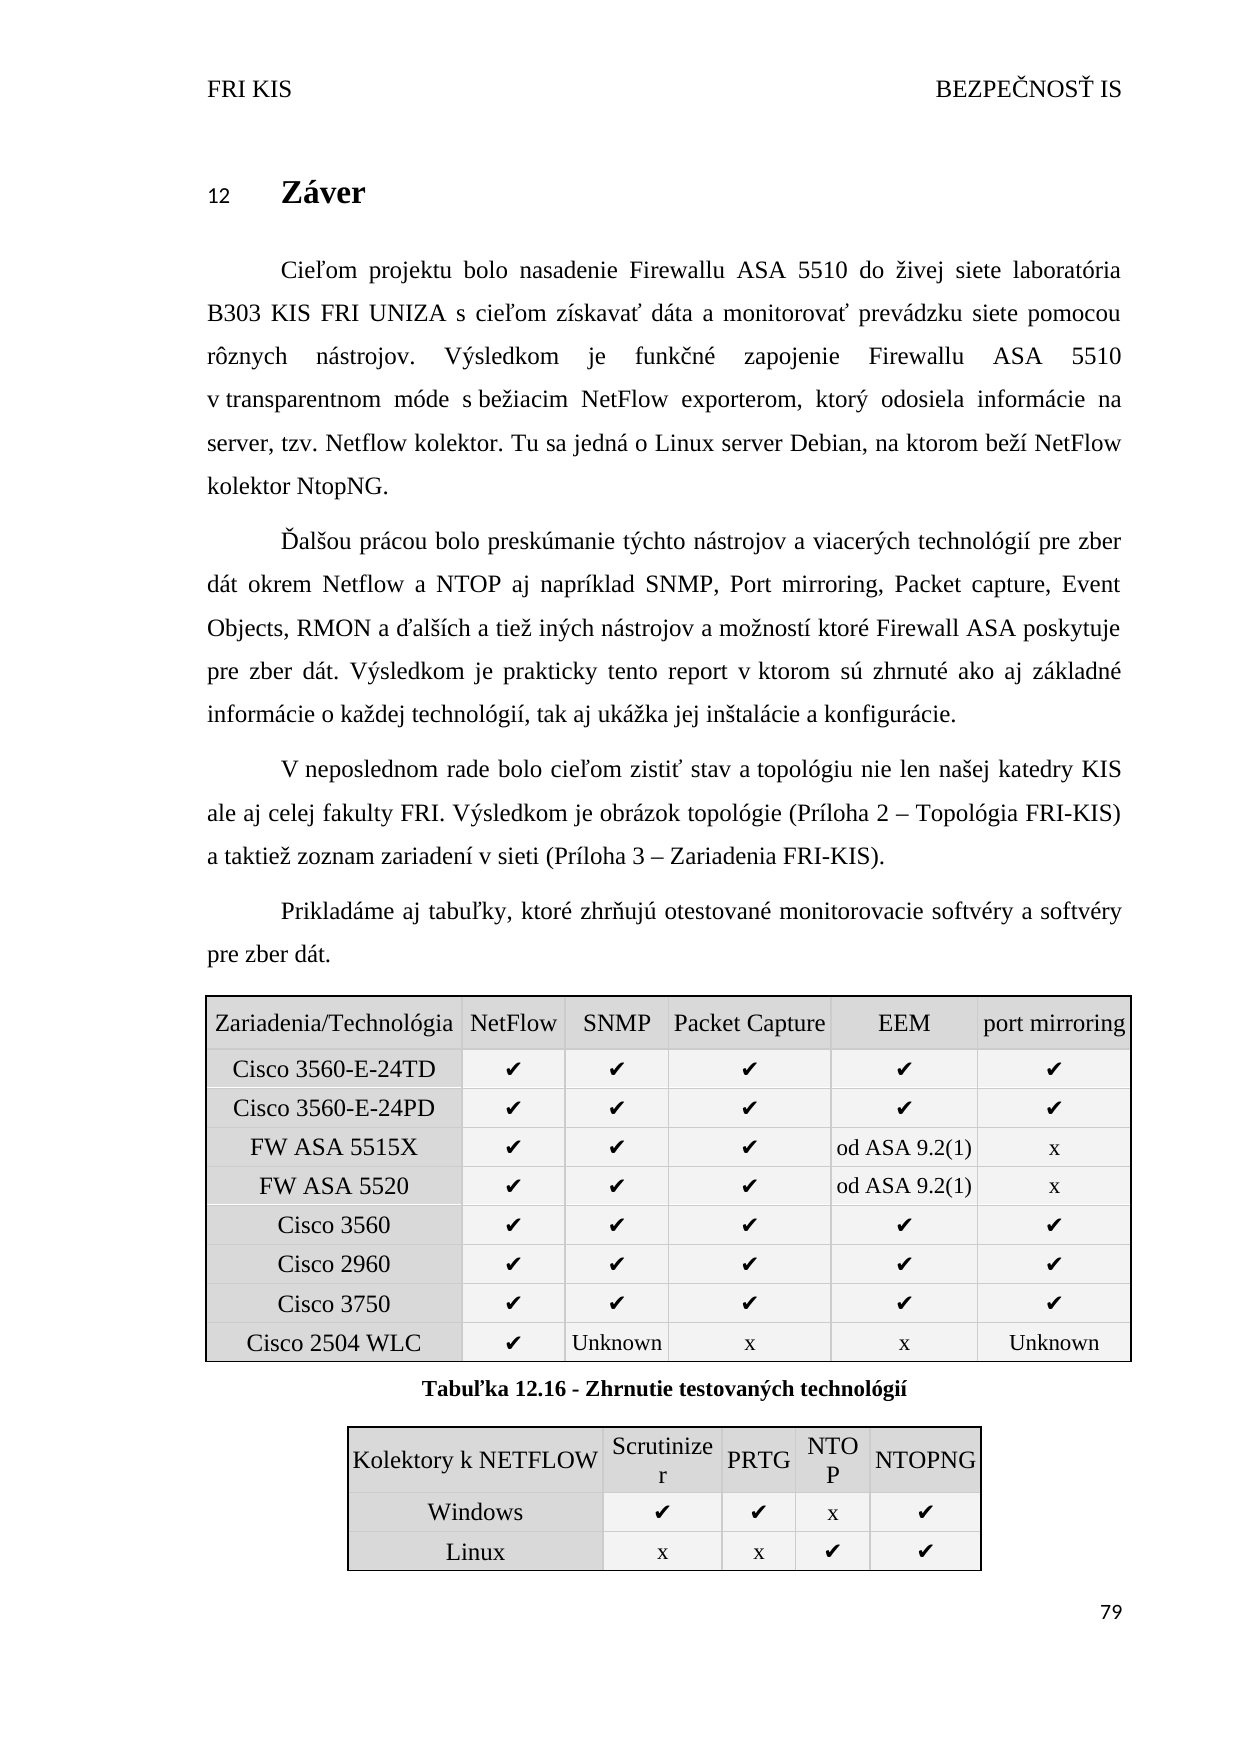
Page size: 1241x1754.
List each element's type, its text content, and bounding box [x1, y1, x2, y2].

table_header SNMP [566, 997, 668, 1048]
table_cell Windows [349, 1493, 602, 1531]
table_cell ✔ [832, 1245, 977, 1283]
table_cell ✔ [832, 1284, 977, 1322]
table_cell ✔ [566, 1128, 668, 1166]
table_header Kolektory k NETFLOW [349, 1428, 602, 1492]
table_cell ✔ [566, 1089, 668, 1126]
table_cell x [669, 1323, 830, 1361]
table_cell Cisco 2504 WLC [207, 1323, 461, 1361]
table_cell Cisco 2960 [207, 1245, 461, 1283]
table_cell ✔ [463, 1284, 564, 1322]
table_header PRTG [723, 1428, 795, 1492]
text V neposlednom rade bolo cieľom zistiť stav a topológiu nie len našej katedry KIS ale aj celej fakulty FRI. Výsledkom je obrázok topológie (Príloha 2 – Topológia FRI-KIS) a taktiež zoznam zariadení v sieti (Príloha 3 – Zariadenia FRI-KIS). [207, 754, 1122, 869]
table_cell od ASA 9.2(1) [832, 1128, 977, 1166]
table_header NetFlow [463, 997, 564, 1048]
text Cieľom projektu bolo nasadenie Firewallu ASA 5510 do živej siete laboratória B303 KIS FRI UNIZA s cieľom získavať dáta a monitorovať prevádzku siete pomocou rôznych nástrojov. Výsledkom je funkčné zapojenie Firewallu ASA 5510 v transparentnom móde s bežiacim NetFlow exporterom, ktorý odosiela informácie na server, tzv. Netflow kolektor. Tu sa jedná o Linux server Debian, na ktorom beží NetFlow kolektor NtopNG. [207, 255, 1122, 499]
table_cell ✔ [871, 1493, 980, 1531]
table_cell ✔ [978, 1245, 1130, 1283]
table_cell Cisco 3560-E-24PD [207, 1089, 461, 1126]
table_cell x [796, 1493, 869, 1531]
table_cell x [832, 1323, 977, 1361]
table_cell x [604, 1532, 721, 1570]
table_cell ✔ [832, 1050, 977, 1087]
table_cell ✔ [669, 1128, 830, 1166]
table_cell ✔ [871, 1532, 980, 1570]
table_cell ✔ [978, 1089, 1130, 1126]
table_header NTOPNG [871, 1428, 980, 1492]
table_cell Unknown [566, 1323, 668, 1361]
table_cell Cisco 3560 [207, 1206, 461, 1244]
table_header NTOP [796, 1428, 869, 1492]
table_header EEM [832, 997, 977, 1048]
table_cell ✔ [978, 1206, 1130, 1244]
table_header Zariadenia/Technológia [207, 997, 461, 1048]
table_cell ✔ [669, 1167, 830, 1204]
table_cell x [978, 1128, 1130, 1166]
table_cell Unknown [978, 1323, 1130, 1361]
table_cell ✔ [832, 1206, 977, 1244]
table_cell ✔ [604, 1493, 721, 1531]
table_cell ✔ [463, 1128, 564, 1166]
table_header Scrutinizer [604, 1428, 721, 1492]
table_cell FW ASA 5515X [207, 1128, 461, 1166]
table_cell ✔ [832, 1089, 977, 1126]
table_cell ✔ [669, 1245, 830, 1283]
table_cell ✔ [669, 1206, 830, 1244]
table_cell ✔ [566, 1245, 668, 1283]
table_cell ✔ [669, 1089, 830, 1126]
table_cell Linux [349, 1532, 602, 1570]
table_header Packet Capture [669, 997, 830, 1048]
table_cell ✔ [978, 1050, 1130, 1087]
table_cell ✔ [566, 1284, 668, 1322]
table_cell ✔ [566, 1050, 668, 1087]
table_cell FW ASA 5520 [207, 1167, 461, 1204]
table_cell ✔ [463, 1089, 564, 1126]
table_cell ✔ [669, 1284, 830, 1322]
text Prikladáme aj tabuľky, ktoré zhrňujú otestované monitorovacie softvéry a softvéry pre zber dát. [207, 896, 1122, 968]
table_header port mirroring [978, 997, 1130, 1048]
subtitle Záver [207, 173, 1122, 211]
table_cell x [978, 1167, 1130, 1204]
table_cell ✔ [463, 1206, 564, 1244]
table_cell ✔ [566, 1206, 668, 1244]
table_cell ✔ [463, 1050, 564, 1087]
table_cell ✔ [796, 1532, 869, 1570]
table_cell ✔ [463, 1245, 564, 1283]
table_cell x [723, 1532, 795, 1570]
table_cell ✔ [669, 1050, 830, 1087]
table_cell ✔ [566, 1167, 668, 1204]
table_cell Cisco 3560-E-24TD [207, 1050, 461, 1087]
table_cell od ASA 9.2(1) [832, 1167, 977, 1204]
table_cell ✔ [463, 1323, 564, 1361]
table_cell ✔ [723, 1493, 795, 1531]
text Ďalšou prácou bolo preskúmanie týchto nástrojov a viacerých technológií pre zber dát okrem Netflow a NTOP aj napríklad SNMP, Port mirroring, Packet capture, Event Objects, RMON a ďalších a tiež iných nástrojov a možností ktoré Firewall ASA poskytuje pre zber dát. Výsledkom je prakticky tento report v ktorom sú zhrnuté ako aj základné informácie o každej technológií, tak aj ukážka jej inštalácie a konfigurácie. [207, 526, 1122, 728]
table_cell ✔ [463, 1167, 564, 1204]
table_cell Cisco 3750 [207, 1284, 461, 1322]
table_cell ✔ [978, 1284, 1130, 1322]
